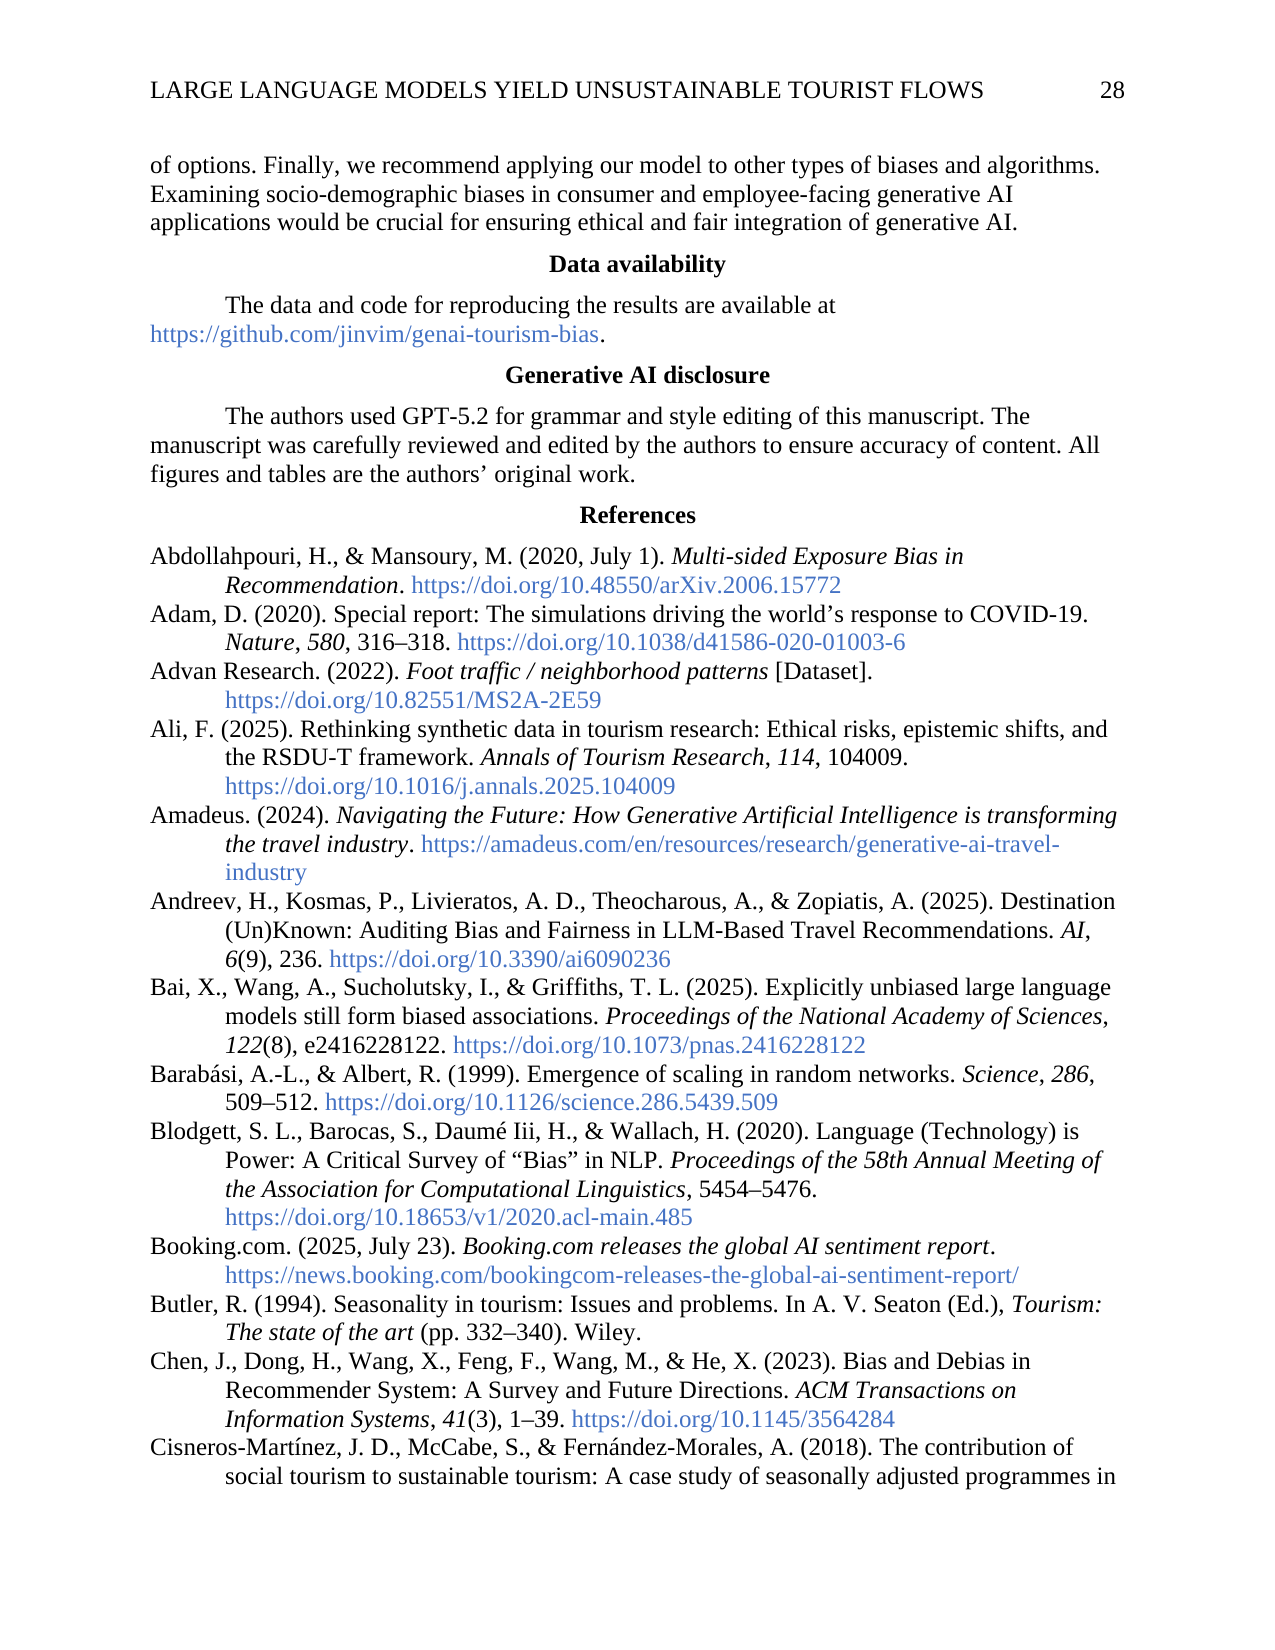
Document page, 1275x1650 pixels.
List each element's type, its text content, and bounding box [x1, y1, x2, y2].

text Adam, D. (2020). Special report: The simulations driving the world’s response to COVID-19. Nature, 580, 316–318. https://doi.org/10.1038/d41586-020-01003-6 [150, 599, 1125, 656]
text Ali, F. (2025). Rethinking synthetic data in tourism research: Ethical risks, epistemic shifts, and the RSDU-T framework. Annals of Tourism Research, 114, 104009. https://doi.org/10.1016/j.annals.2025.104009 [150, 714, 1125, 800]
text Abdollahpouri, H., & Mansoury, M. (2020, July 1). Multi-sided Exposure Bias in Recommendation. https://doi.org/10.48550/arXiv.2006.15772 [150, 541, 1125, 599]
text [150, 150, 1125, 236]
text Blodgett, S. L., Barocas, S., Daumé Iii, H., & Wallach, H. (2020). Language (Technology) is Power: A Critical Survey of “Bias” in NLP. Proceedings of the 58th Annual Meeting of the Association for Computational Linguistics, 5454–5476. https://doi.org/10.18653/v1/2020.acl-main.485 [150, 1116, 1125, 1231]
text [150, 1432, 1125, 1490]
text Advan Research. (2022). Foot traffic / neighborhood patterns [Dataset]. https://doi.org/10.82551/MS2A-2E59 [150, 656, 1125, 714]
text The data and code for reproducing the results are available at https://github.com/jinvim/genai-tourism-bias. [150, 290, 1125, 347]
text Barabási, A.-L., & Albert, R. (1999). Emergence of scaling in random networks. Science, 286, 509–512. https://doi.org/10.1126/science.286.5439.509 [150, 1059, 1125, 1116]
text Bai, X., Wang, A., Sucholutsky, I., & Griffiths, T. L. (2025). Explicitly unbiased large language models still form biased associations. Proceedings of the National Academy of Sciences, 122(8), e2416228122. https://doi.org/10.1073/pnas.2416228122 [150, 972, 1125, 1059]
subtitle Generative AI disclosure [150, 360, 1125, 389]
subtitle References [150, 500, 1125, 529]
text Butler, R. (1994). Seasonality in tourism: Issues and problems. In A. V. Seaton (Ed.), Tourism: The state of the art (pp. 332–340). Wiley. [150, 1289, 1125, 1346]
text Booking.com. (2025, July 23). Booking.com releases the global AI sentiment report. https://news.booking.com/bookingcom-releases-the-global-ai-sentiment-report/ [150, 1231, 1125, 1289]
text Amadeus. (2024). Navigating the Future: How Generative Artificial Intelligence is transforming the travel industry. https://amadeus.com/en/resources/research/generative-ai-travel-industry [150, 800, 1125, 886]
subtitle Data availability [150, 249, 1125, 277]
text Andreev, H., Kosmas, P., Livieratos, A. D., Theocharous, A., & Zopiatis, A. (2025). Destination (Un)Known: Auditing Bias and Fairness in LLM-Based Travel Recommendations. AI, 6(9), 236. https://doi.org/10.3390/ai6090236 [150, 886, 1125, 972]
text The authors used GPT-5.2 for grammar and style editing of this manuscript. The manuscript was carefully reviewed and edited by the authors to ensure accuracy of content. All figures and tables are the authors’ original work. [150, 401, 1125, 487]
text Chen, J., Dong, H., Wang, X., Feng, F., Wang, M., & He, X. (2023). Bias and Debias in Recommender System: A Survey and Future Directions. ACM Transactions on Information Systems, 41(3), 1–39. https://doi.org/10.1145/3564284 [150, 1346, 1125, 1432]
